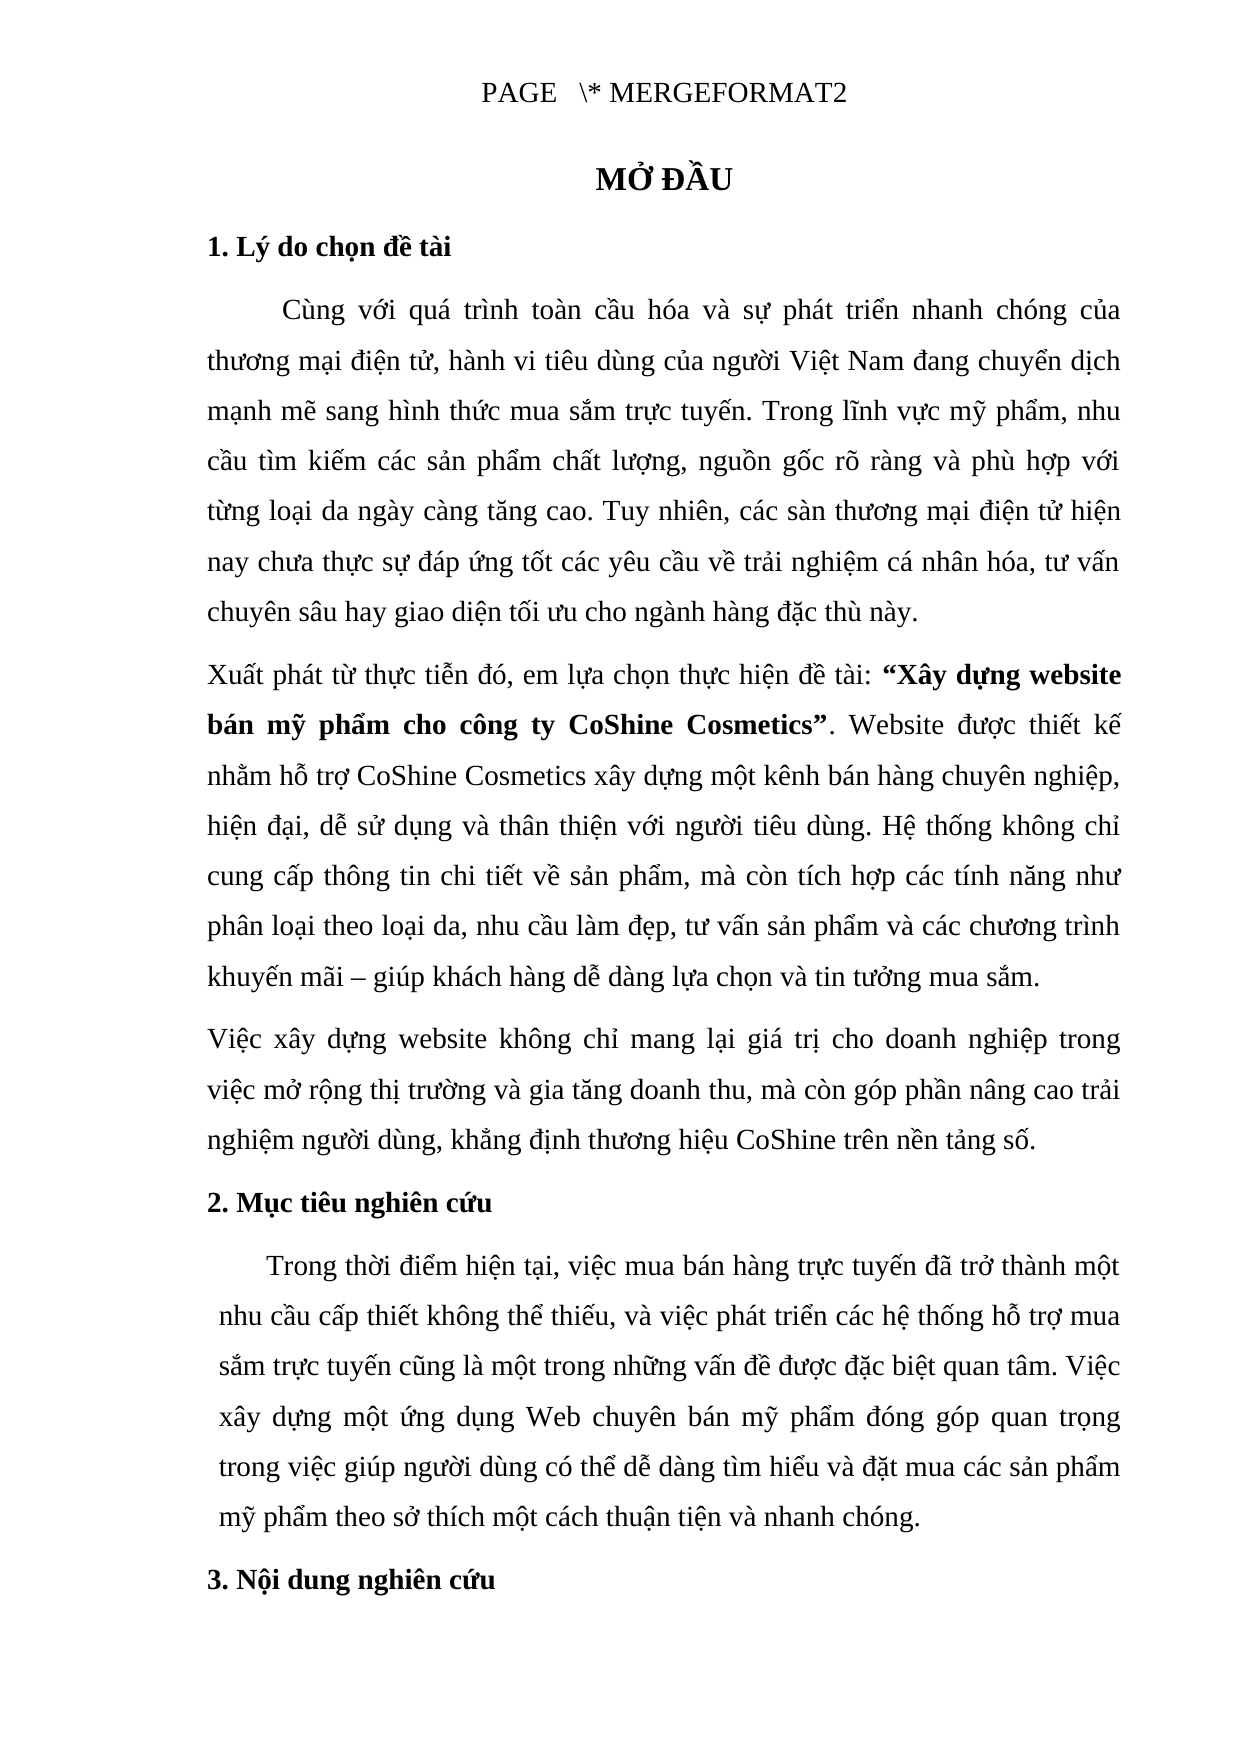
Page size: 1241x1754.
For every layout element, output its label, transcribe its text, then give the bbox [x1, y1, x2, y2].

text Việc xây dựng website không chỉ mang lại giá trị cho doanh nghiệp trong việc mở rộng thị trường và gia tăng doanh thu, mà còn góp phần nâng cao trải nghiệm người dùng, khẳng định thương hiệu CoShine trên nền tảng số. [207, 1022, 1122, 1156]
text Trong thời điểm hiện tại, việc mua bán hàng trực tuyến đã trở thành một nhu cầu cấp thiết không thể thiếu, và việc phát triển các hệ thống hỗ trợ mua sắm trực tuyến cũng là một trong những vấn đề được đặc biệt quan tâm. Việc xây dựng một ứng dụng Web chuyên bán mỹ phẩm đóng góp quan trọng trong việc giúp người dùng có thể dễ dàng tìm hiểu và đặt mua các sản phẩm mỹ phẩm theo sở thích một cách thuận tiện và nhanh chóng. [218, 1248, 1122, 1533]
subtitle Mục tiêu nghiên cứu [207, 1185, 1117, 1219]
text Cùng với quá trình toàn cầu hóa và sự phát triển nhanh chóng của thương mại điện tử, hành vi tiêu dùng của người Việt Nam đang chuyển dịch mạnh mẽ sang hình thức mua sắm trực tuyến. Trong lĩnh vực mỹ phẩm, nhu cầu tìm kiếm các sản phẩm chất lượng, nguồn gốc rõ ràng và phù hợp với từng loại da ngày càng tăng cao. Tuy nhiên, các sàn thương mại điện tử hiện nay chưa thực sự đáp ứng tốt các yêu cầu về trải nghiệm cá nhân hóa, tư vấn chuyên sâu hay giao diện tối ưu cho ngành hàng đặc thù này. [207, 292, 1122, 628]
subtitle MỞ ĐẦU [207, 159, 1122, 198]
subtitle Nội dung nghiên cứu [207, 1562, 1117, 1596]
subtitle Lý do chọn đề tài [207, 229, 1117, 263]
text Xuất phát từ thực tiễn đó, em lựa chọn thực hiện đề tài: “Xây dựng website bán mỹ phẩm cho công ty CoShine Cosmetics”. Website được thiết kế nhằm hỗ trợ CoShine Cosmetics xây dựng một kênh bán hàng chuyên nghiệp, hiện đại, dễ sử dụng và thân thiện với người tiêu dùng. Hệ thống không chỉ cung cấp thông tin chi tiết về sản phẩm, mà còn tích hợp các tính năng như phân loại theo loại da, nhu cầu làm đẹp, tư vấn sản phẩm và các chương trình khuyến mãi – giúp khách hàng dễ dàng lựa chọn và tin tưởng mua sắm. [207, 657, 1122, 992]
